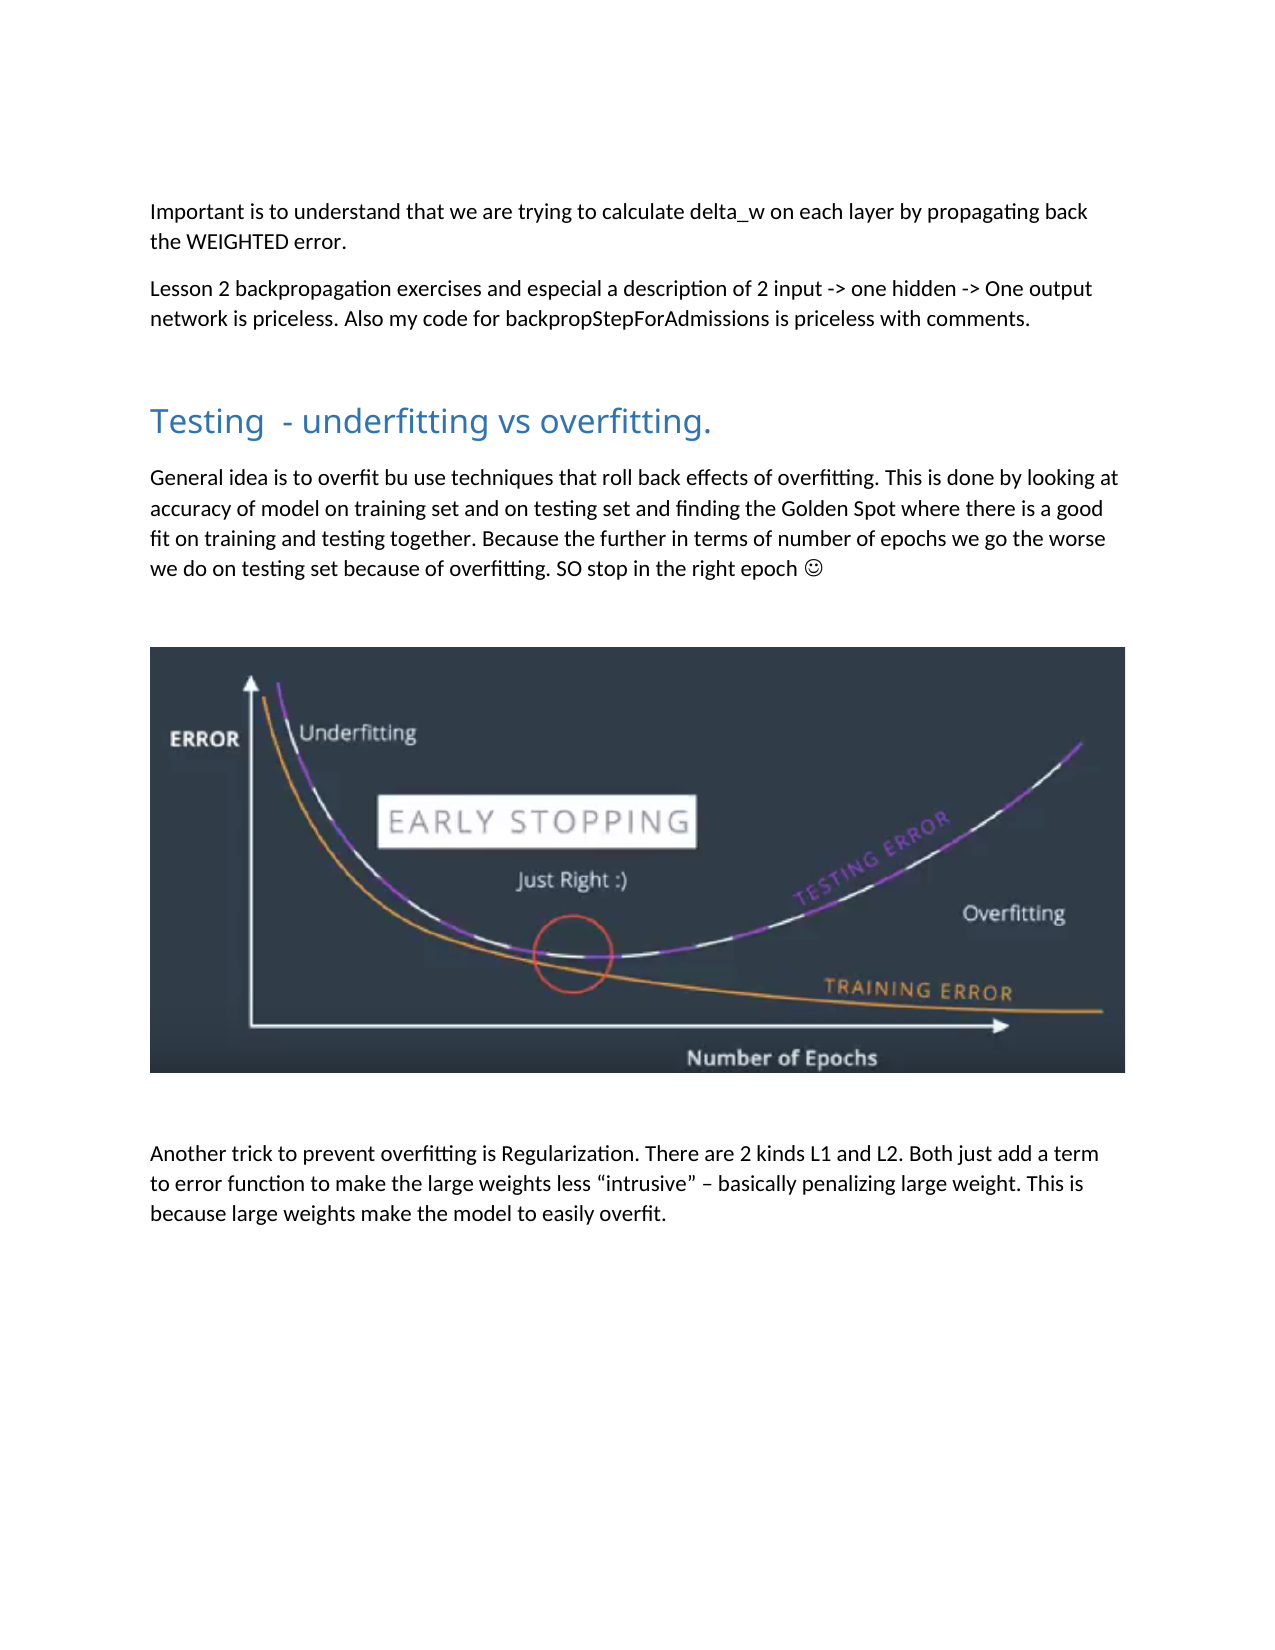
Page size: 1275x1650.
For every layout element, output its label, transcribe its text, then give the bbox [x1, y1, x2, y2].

picture [150, 647, 1125, 1073]
text Another trick to prevent overfitting is Regularization. There are 2 kinds L1 and L2. Both just add a term to error function to make the large weights less “intrusive” – basically penalizing large weight. This is because large weights make the model to easily overfit. [150, 1139, 1125, 1227]
text Testing - underfitting vs overfitting. [150, 398, 1125, 443]
text Lesson 2 backpropagation exercises and especial a description of 2 input -> one hidden -> One output network is priceless. Also my code for backpropStepForAdmissions is priceless with comments. [150, 274, 1125, 332]
text Important is to understand that we are trying to calculate delta_w on each layer by propagating back the WEIGHTED error. [150, 197, 1125, 255]
text General idea is to overfit bu use techniques that roll back effects of overfitting. This is done by looking at accuracy of model on training set and on testing set and finding the Golden Spot where there is a good fit on training and testing together. Because the further in terms of number of epochs we go the worse we do on testing set because of overfitting. SO stop in the right epoch [150, 463, 1125, 582]
